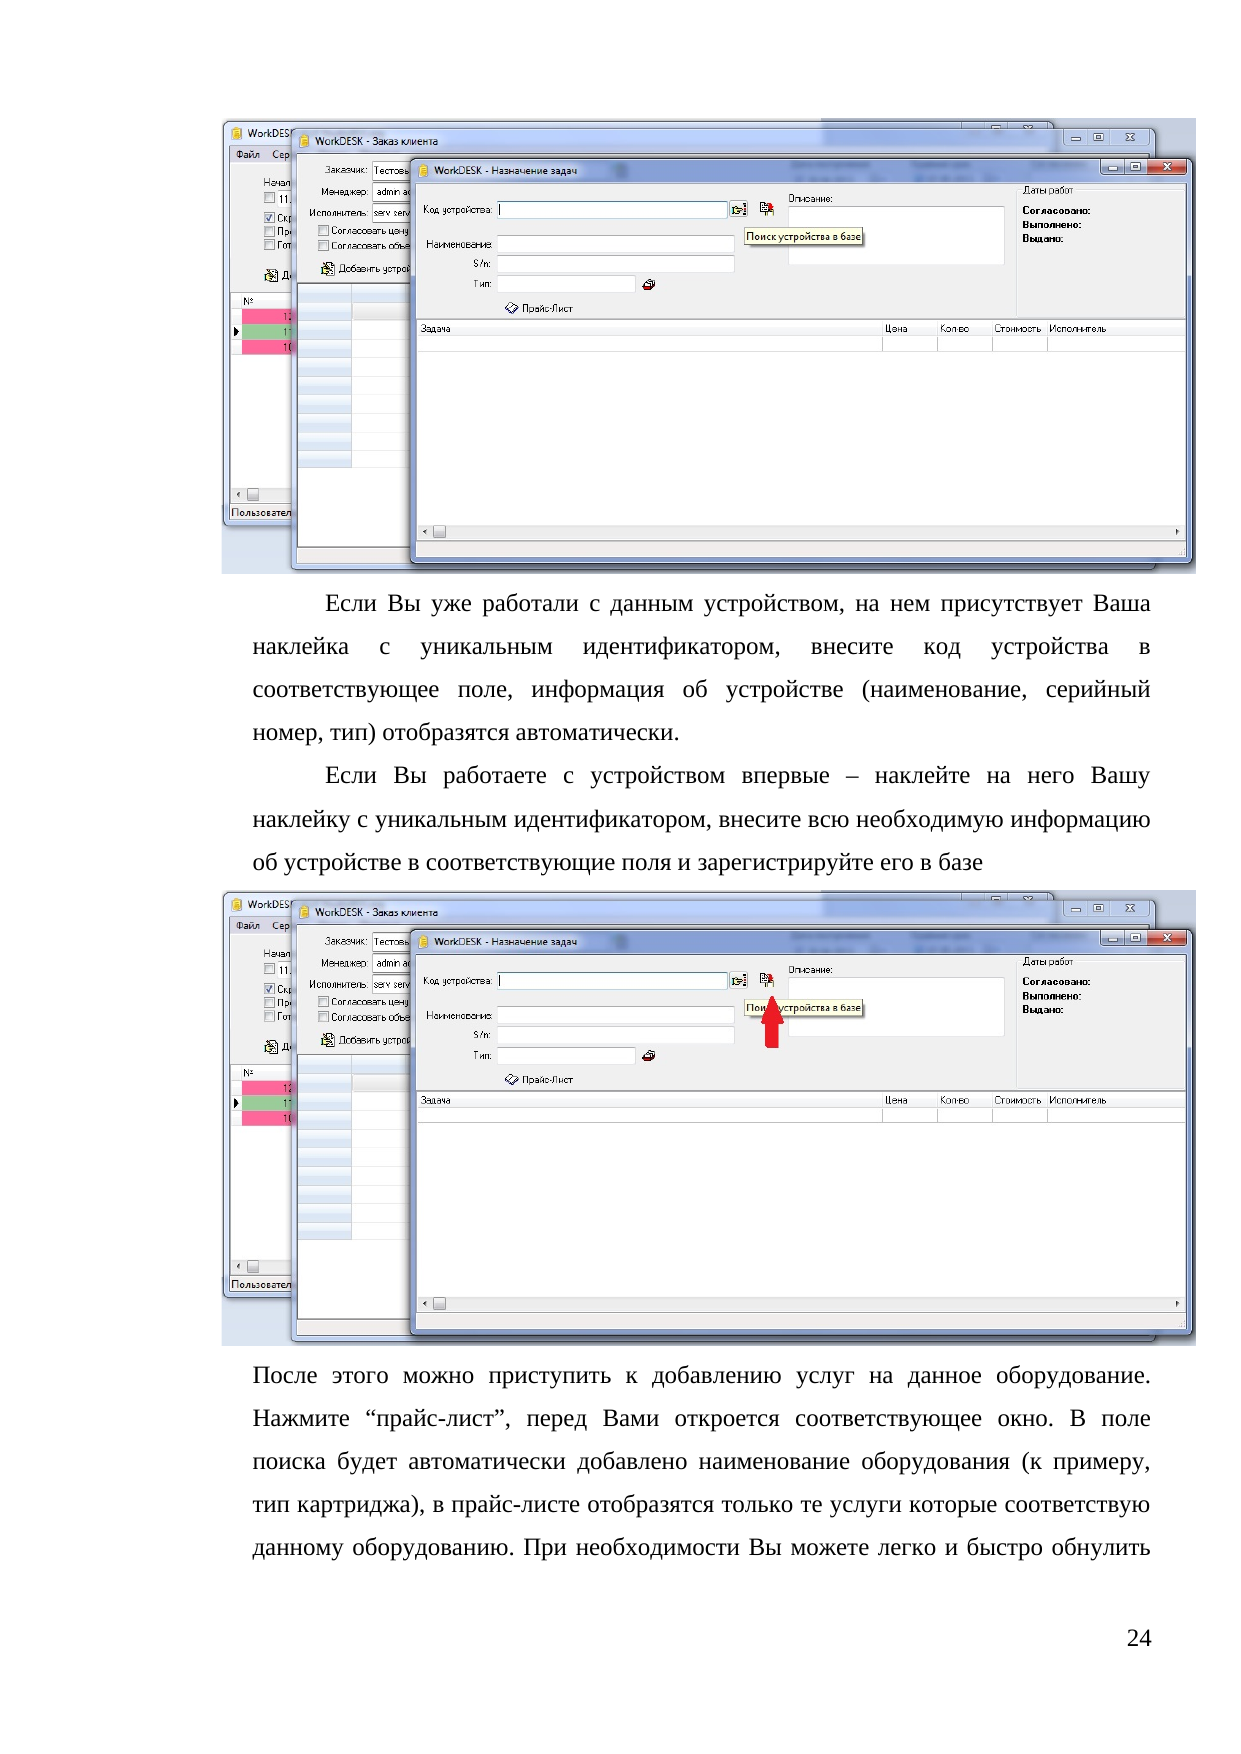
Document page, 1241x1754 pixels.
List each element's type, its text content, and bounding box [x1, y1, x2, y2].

list Если Вы работаете с устройством впервые – наклейте на него Вашу наклейку с уникальным идентификатором, внесите всю необходимую информацию об устройстве в соответствующие поля и зарегистрируйте его в базе [252, 761, 1152, 876]
picture [221, 118, 1196, 574]
picture [221, 890, 1196, 1346]
list Если Вы уже работали с данным устройством, на нем присутствует Ваша наклейка с уникальным идентификатором, внесите код устройства в соответствующее поле, информация об устройстве (наименование, серийный номер, тип) отобразятся автоматически. [252, 588, 1152, 746]
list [252, 1360, 1152, 1561]
